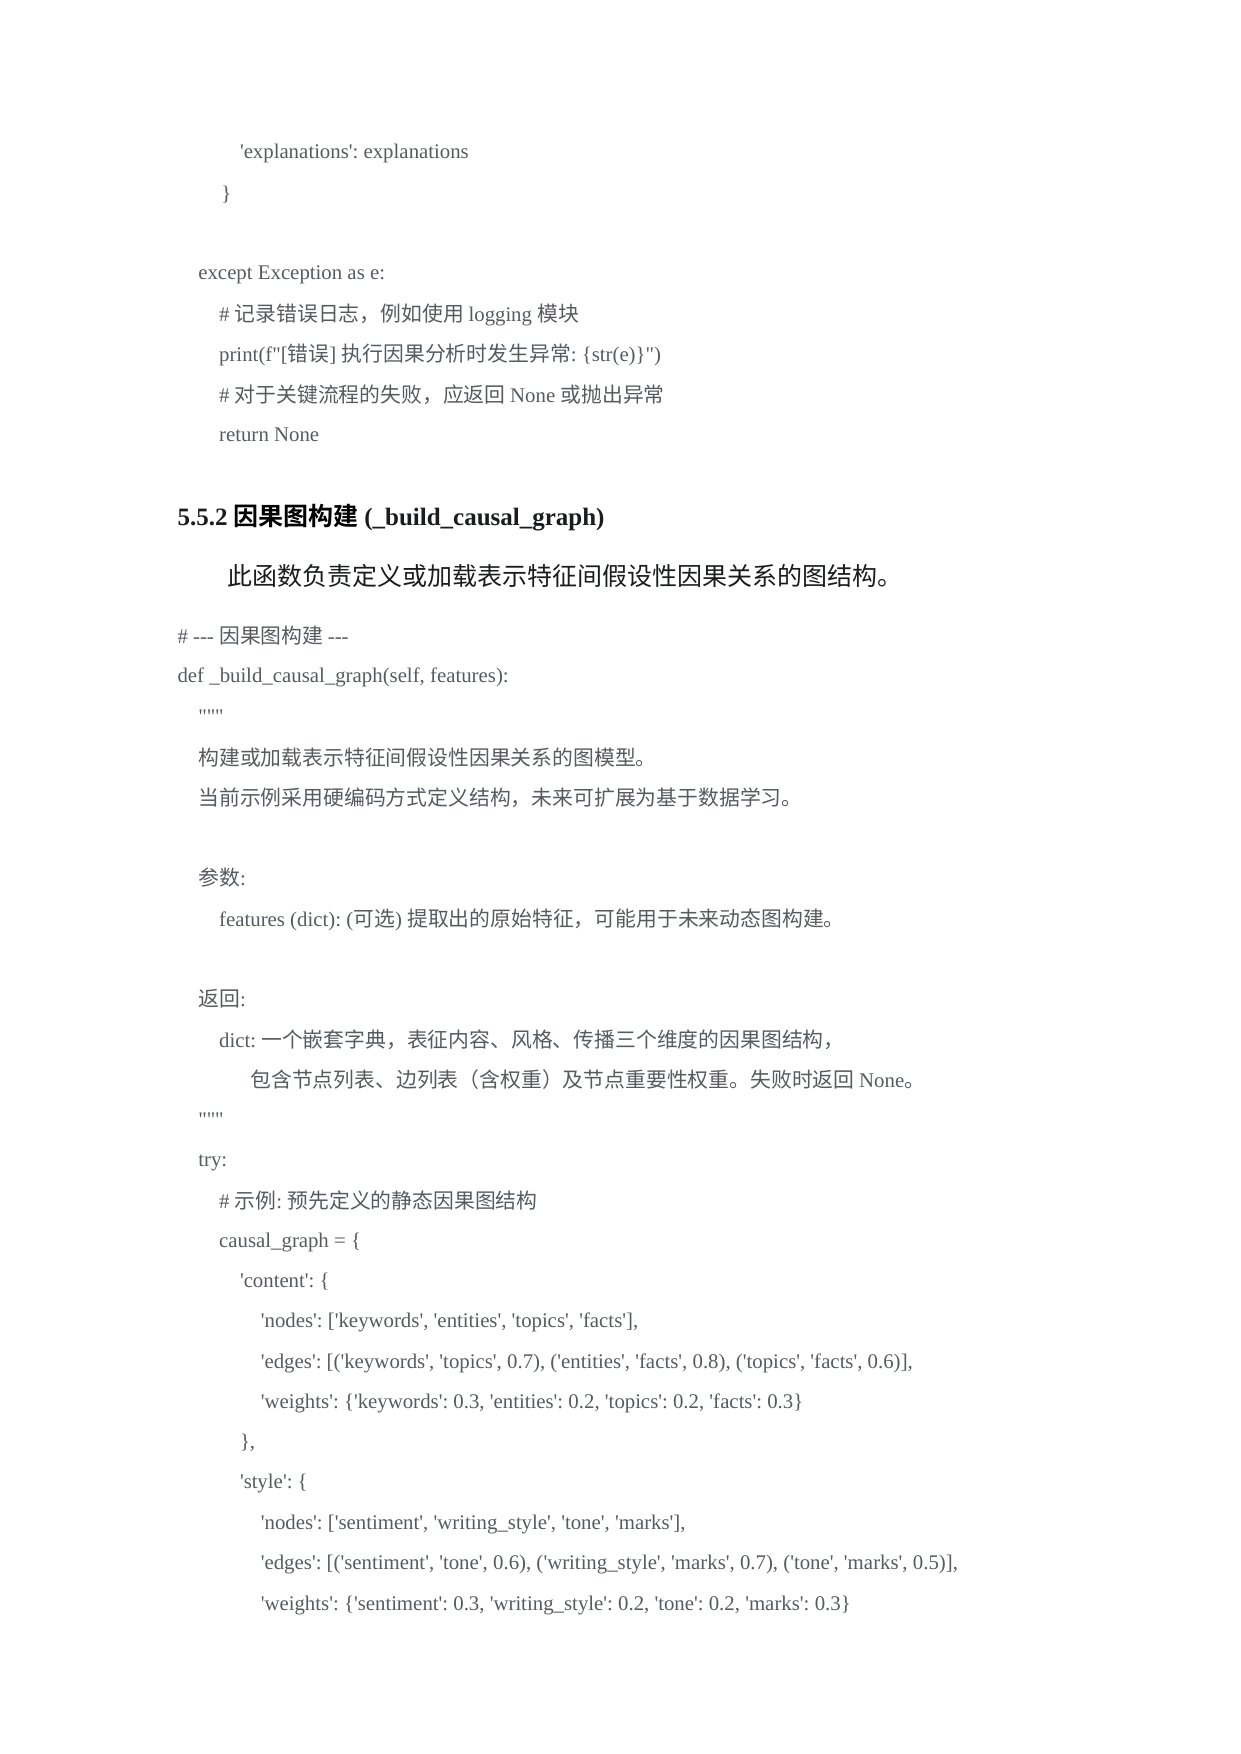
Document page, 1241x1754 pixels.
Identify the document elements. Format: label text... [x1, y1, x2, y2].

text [177, 131, 1122, 494]
text 此函数负责定义或加载表示特征间假设性因果关系的图结构。 [177, 554, 1122, 595]
text 5.5.2 因果图构建 (_build_causal_graph) [177, 494, 1122, 534]
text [177, 615, 1122, 1623]
